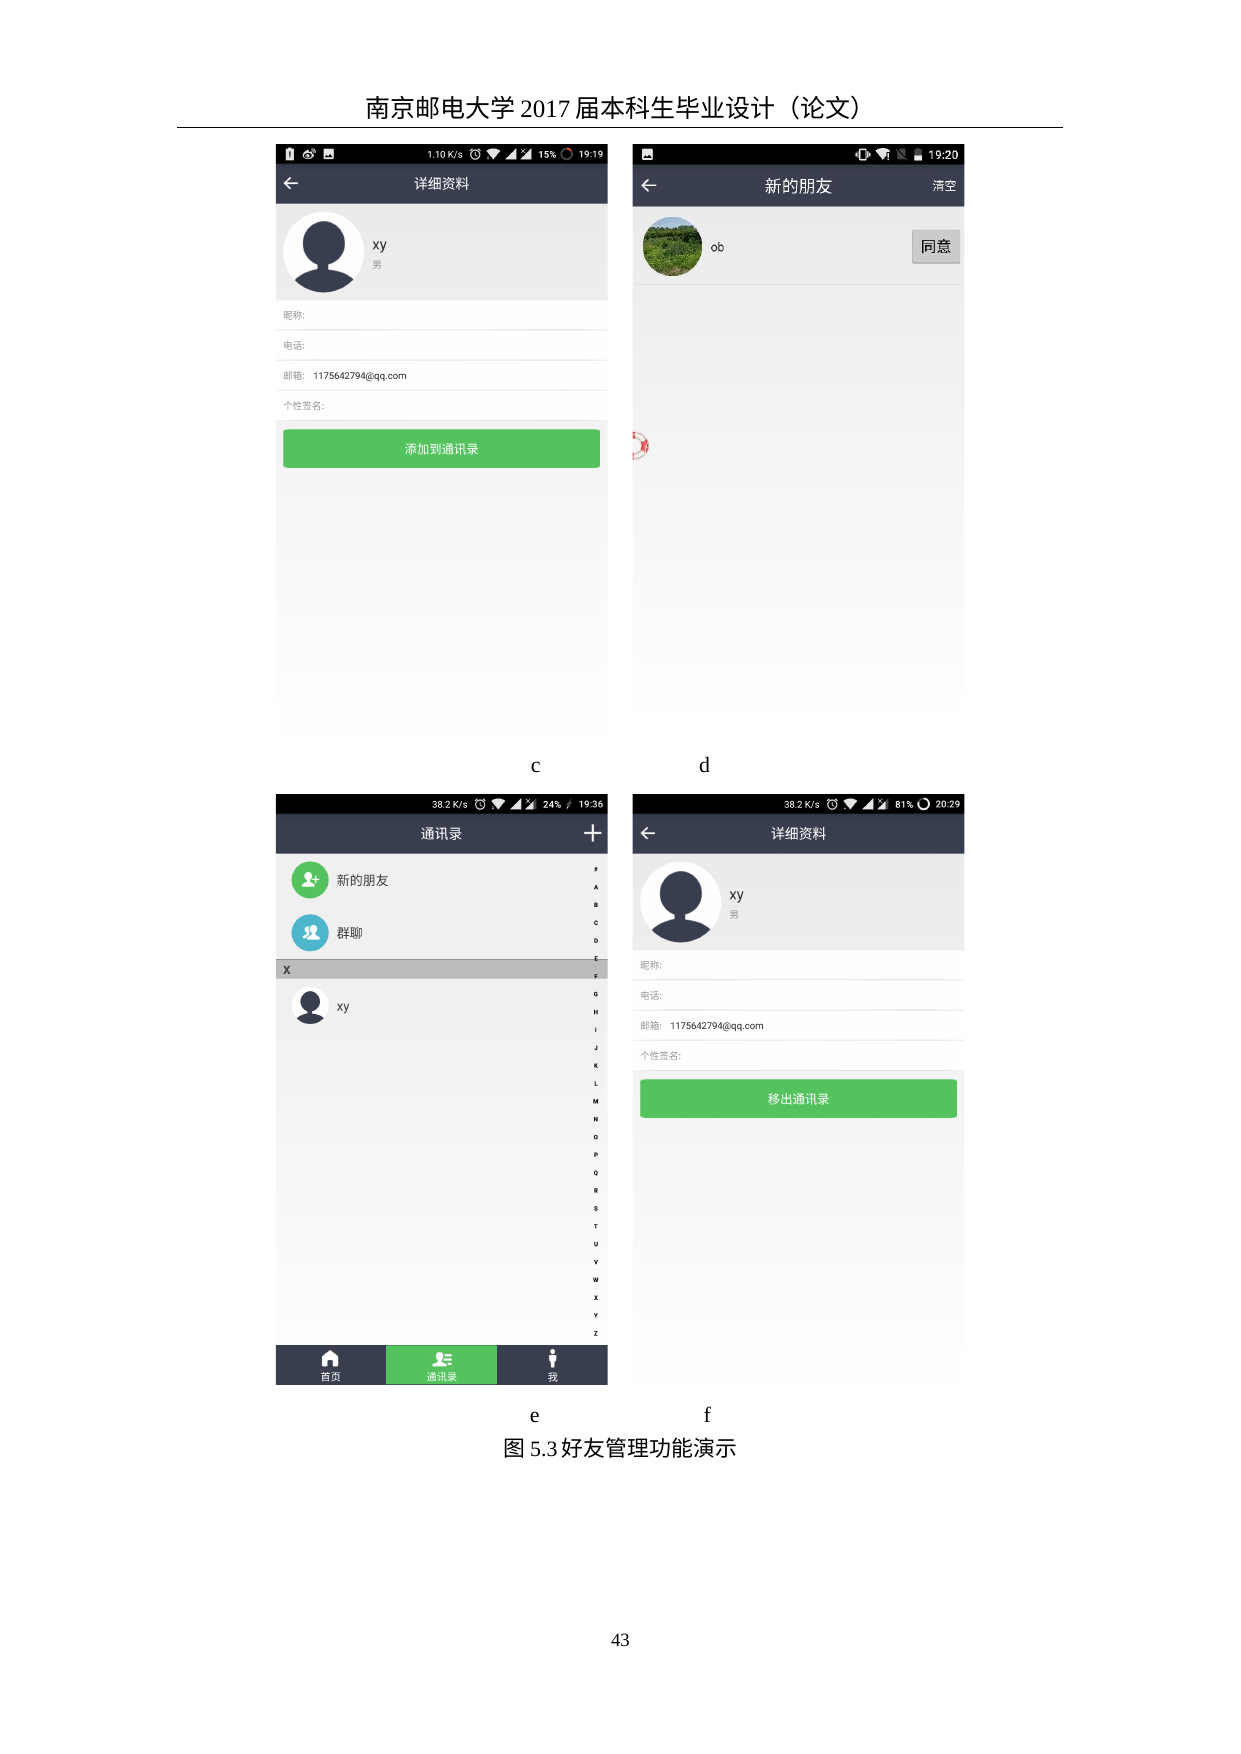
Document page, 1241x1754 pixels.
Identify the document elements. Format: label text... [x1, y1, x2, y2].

picture [632, 144, 965, 735]
picture [275, 794, 608, 1385]
picture [632, 794, 965, 1385]
text 图5.3好友管理功能演示 [177, 1431, 1063, 1463]
text c d [177, 748, 1063, 781]
picture [275, 144, 608, 735]
text e f [177, 1398, 1063, 1431]
